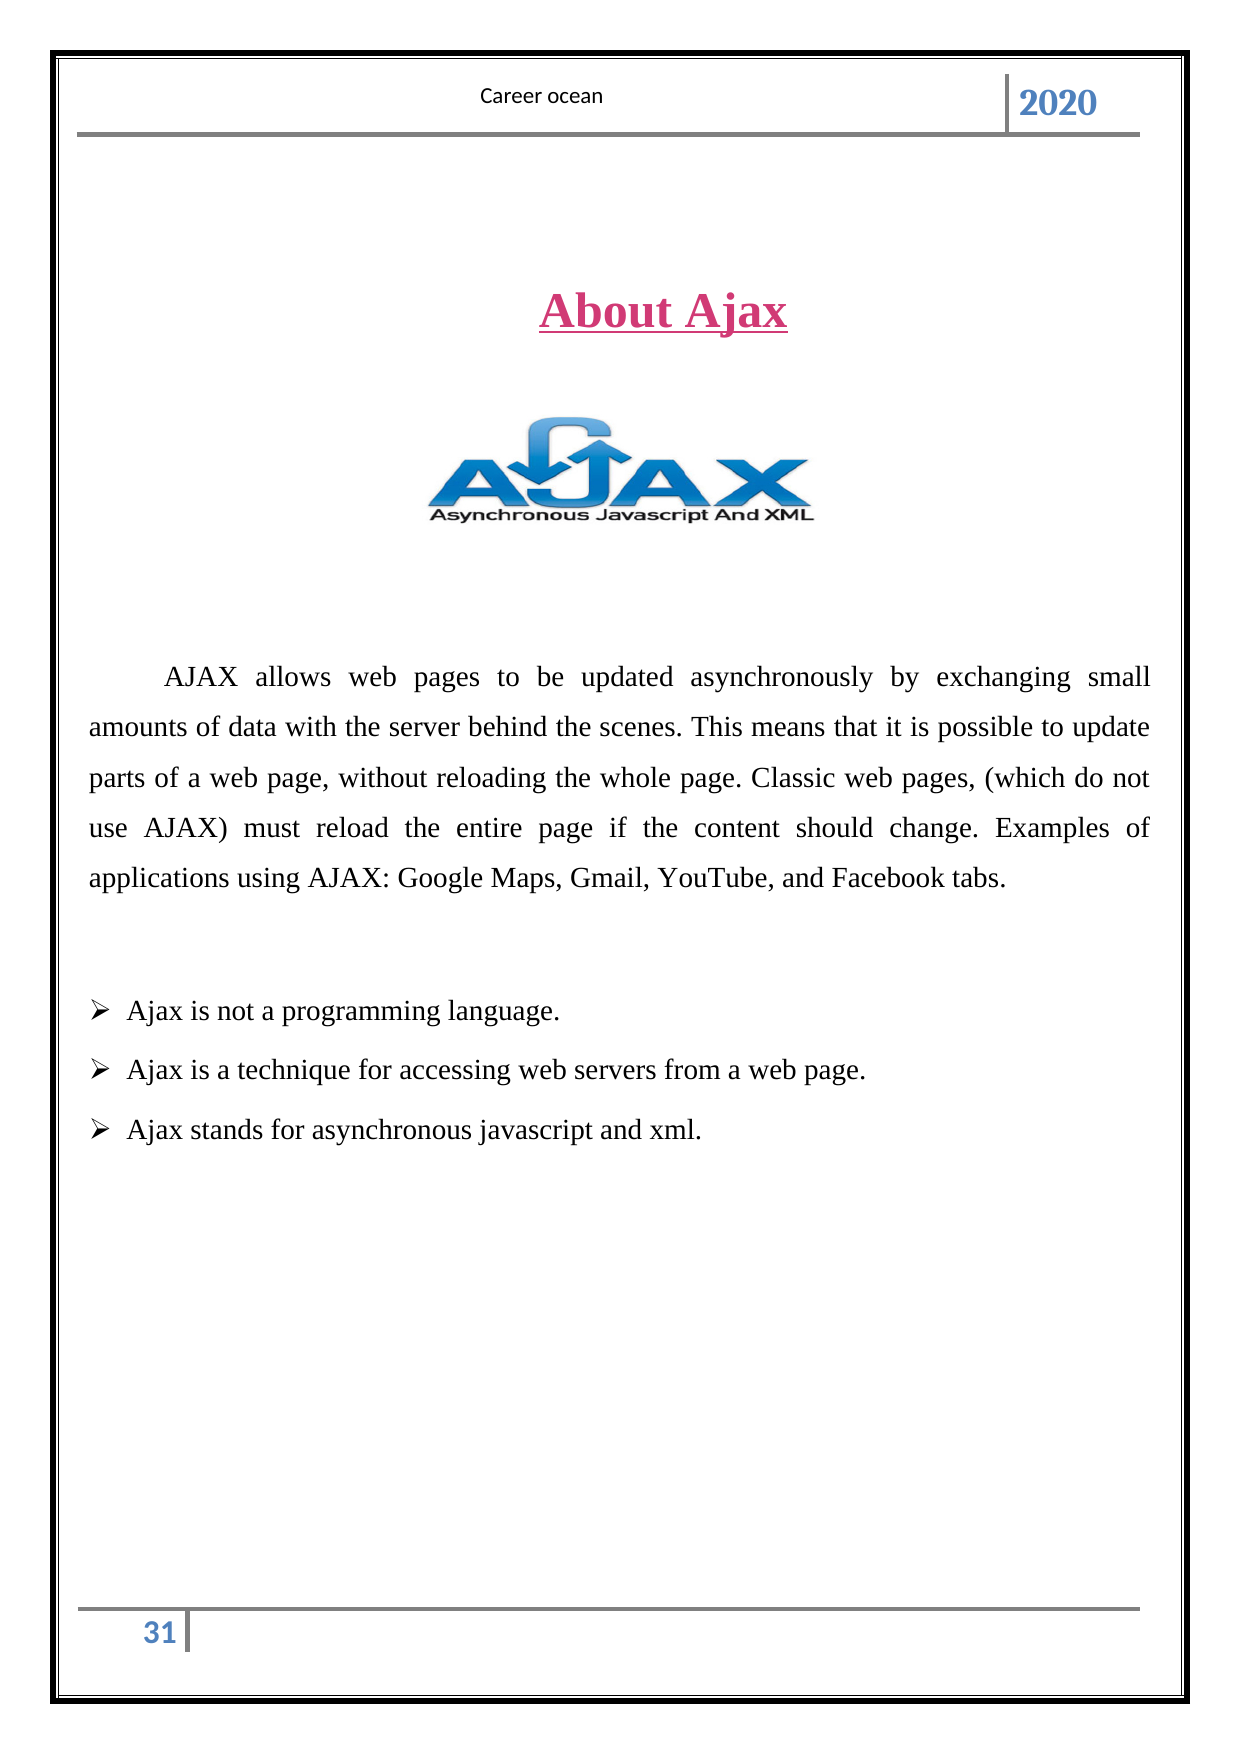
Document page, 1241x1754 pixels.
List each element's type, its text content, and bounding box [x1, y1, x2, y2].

subtitle Ajax stands for asynchronous javascript and xml. [89, 1112, 1152, 1146]
picture [413, 399, 828, 547]
subtitle Ajax is a technique for accessing web servers from a web page. [89, 1052, 1152, 1086]
subtitle Ajax is not a programming language. [89, 993, 1152, 1027]
text AJAX allows web pages to be updated asynchronously by exchanging small amounts of data with the server behind the scenes. This means that it is possible to update parts of a web page, without reloading the whole page. Classic web pages, (which do not use AJAX) must reload the entire page if the content should change. Examples of applications using AJAX: Google Maps, Gmail, YouTube, and Facebook tabs. [89, 659, 1152, 894]
subtitle About Ajax [464, 281, 1152, 338]
